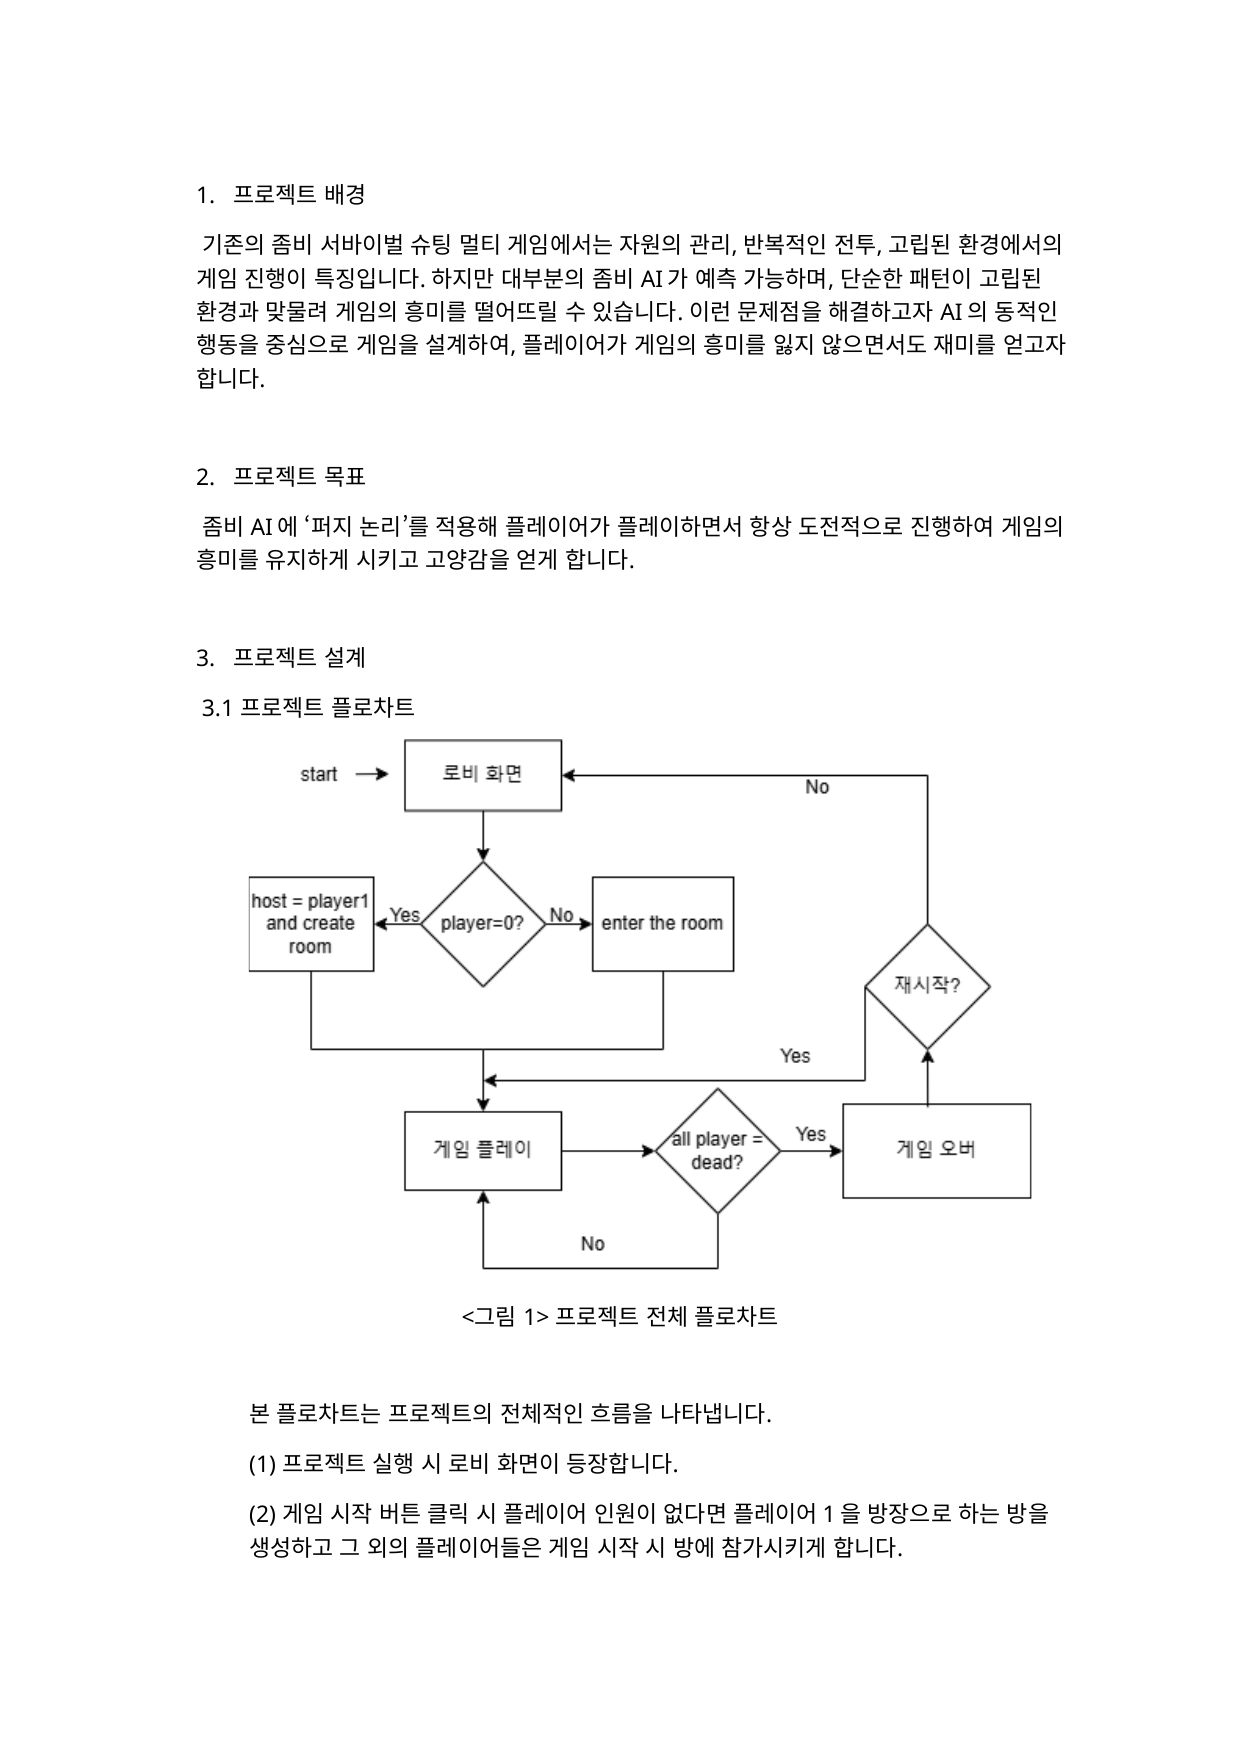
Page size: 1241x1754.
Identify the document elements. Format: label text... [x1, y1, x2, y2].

list 프로젝트 설계 [196, 640, 1090, 673]
text 기존의 좀비 서바이벌 슈팅 멀티 게임에서는 자원의 관리, 반복적인 전투, 고립된 환경에서의 게임 진행이 특징입니다. 하지만 대부분의 좀비 AI가 예측 가능하며, 단순한 패턴이 고립된 환경과 맞물려 게임의 흥미를 떨어뜨릴 수 있습니다. 이런 문제점을 해결하고자 AI의 동적인 행동을 중심으로 게임을 설계하여, 플레이어가 게임의 흥미를 잃지 않으면서도 재미를 얻고자 합니다. [196, 227, 1090, 394]
picture [248, 739, 1032, 1282]
list (2) 게임 시작 버튼 클릭 시 플레이어 인원이 없다면 플레이어1을 방장으로 하는 방을 생성하고 그 외의 플레이어들은 게임 시작 시 방에 참가시키게 합니다. [249, 1496, 1090, 1563]
text <그림 1> 프로젝트 전체 플로차트 [150, 1298, 1090, 1332]
text 좀비 AI에 ‘퍼지 논리’를 적용해 플레이어가 플레이하면서 항상 도전적으로 진행하여 게임의 흥미를 유지하게 시키고 고양감을 얻게 합니다. [196, 508, 1090, 575]
list (1) 프로젝트 실행 시 로비 화면이 등장합니다. [249, 1446, 1090, 1479]
list 프로젝트 배경 [196, 177, 1090, 211]
text 3.1 프로젝트 플로차트 [196, 690, 1090, 723]
list 본 플로차트는 프로젝트의 전체적인 흐름을 나타냅니다. [249, 1396, 1090, 1429]
list 프로젝트 목표 [196, 458, 1090, 492]
